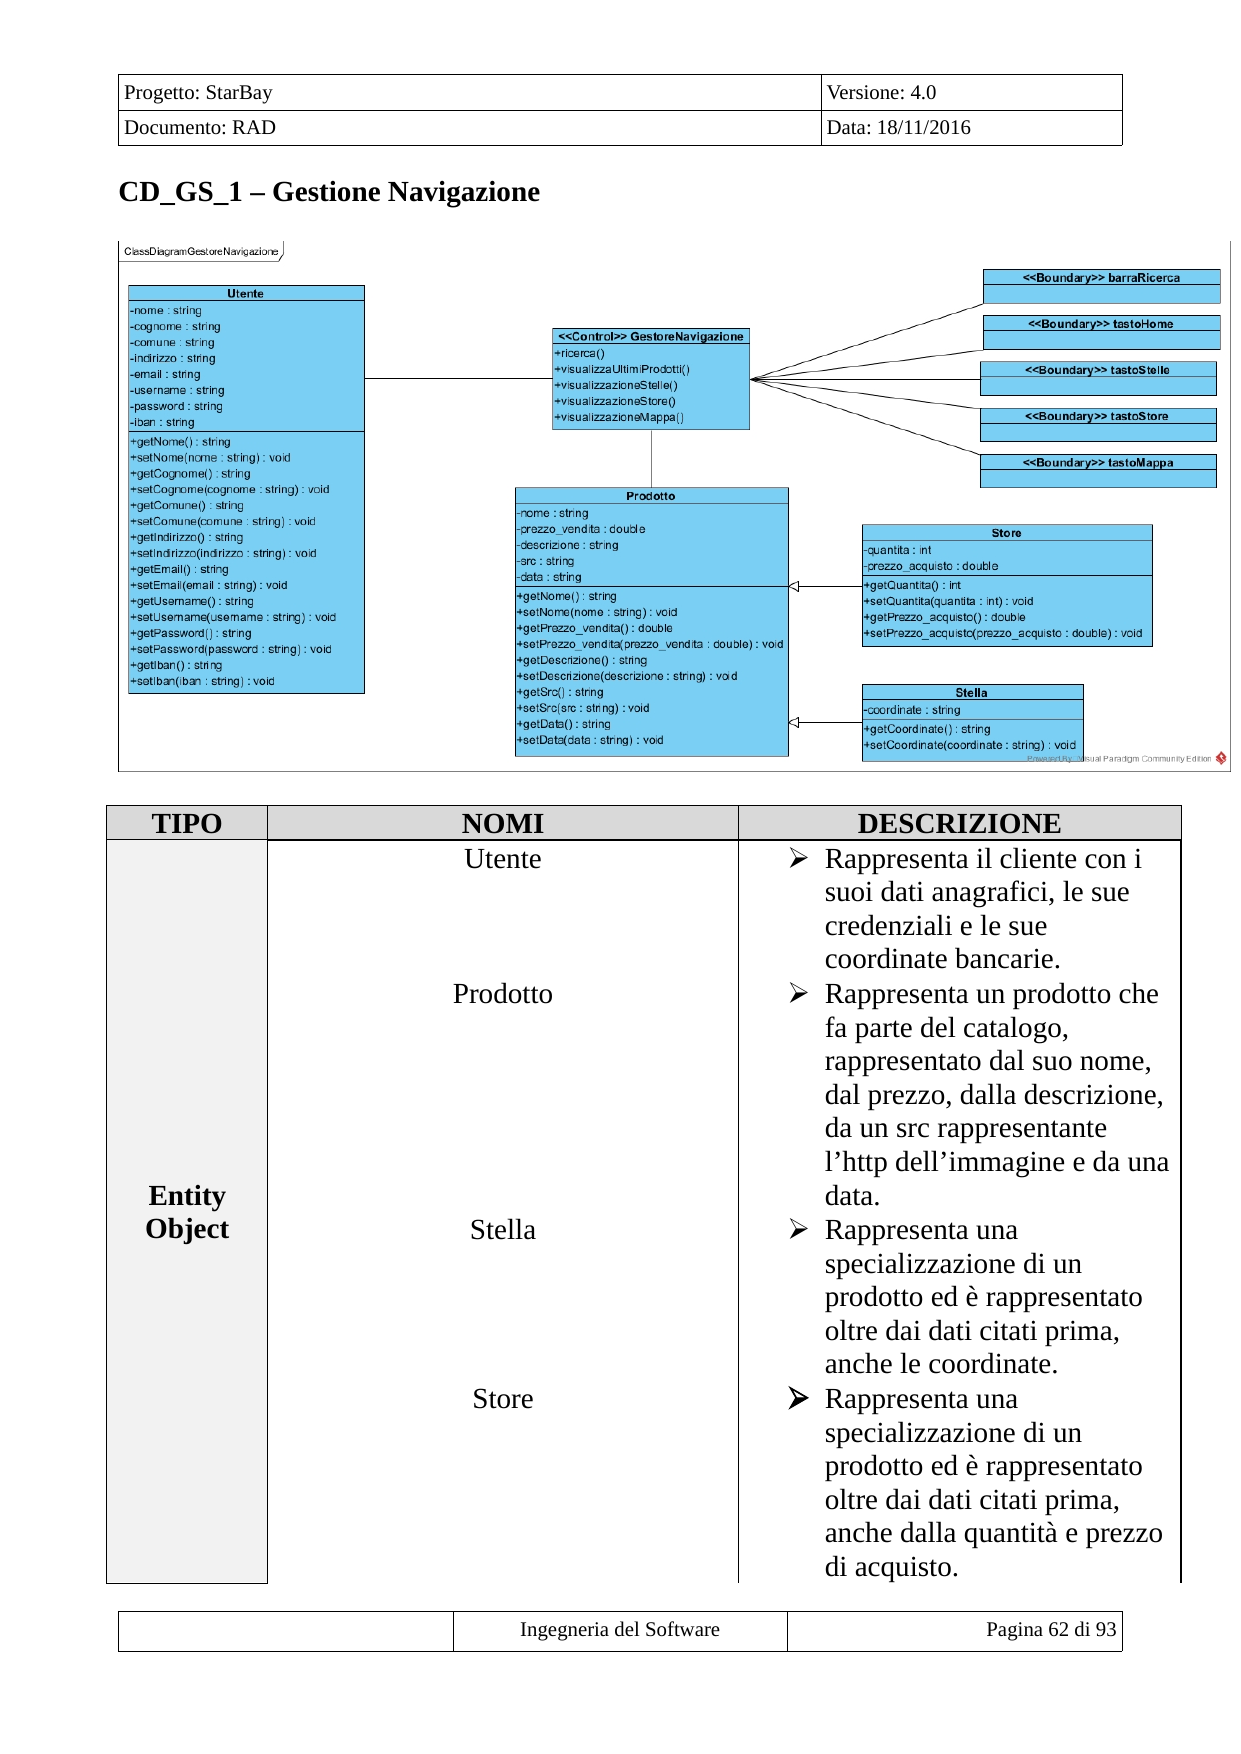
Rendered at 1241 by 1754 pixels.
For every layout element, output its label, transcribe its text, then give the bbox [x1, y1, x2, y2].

table_header TIPO [107, 806, 267, 839]
table_cell Utente [268, 841, 738, 975]
table_cell Prodotto [268, 975, 738, 1211]
table_cell Rappresenta una specializzazione di un prodotto ed è rappresentato oltre dai dati citati prima, anche dalla quantità e prezzo di acquisto. [739, 1380, 1180, 1582]
table_cell Entity Object [107, 840, 267, 1582]
table_header NOMI [268, 806, 738, 839]
table_header DESCRIZIONE [739, 806, 1181, 839]
picture [118, 241, 1231, 772]
table_cell Rappresenta il cliente con i suoi dati anagrafici, le sue credenziali e le sue coordinate bancarie. [739, 841, 1180, 975]
table_cell Rappresenta un prodotto che fa parte del catalogo, rappresentato dal suo nome, dal prezzo, dalla descrizione, da un src rappresentante l’http dell’immagine e da una data. [739, 975, 1180, 1211]
table_cell Rappresenta una specializzazione di un prodotto ed è rappresentato oltre dai dati citati prima, anche le coordinate. [739, 1211, 1180, 1380]
table_cell Store [268, 1380, 738, 1582]
text CD_GS_1 – Gestione Navigazione [118, 174, 1122, 207]
table_cell Stella [268, 1211, 738, 1380]
